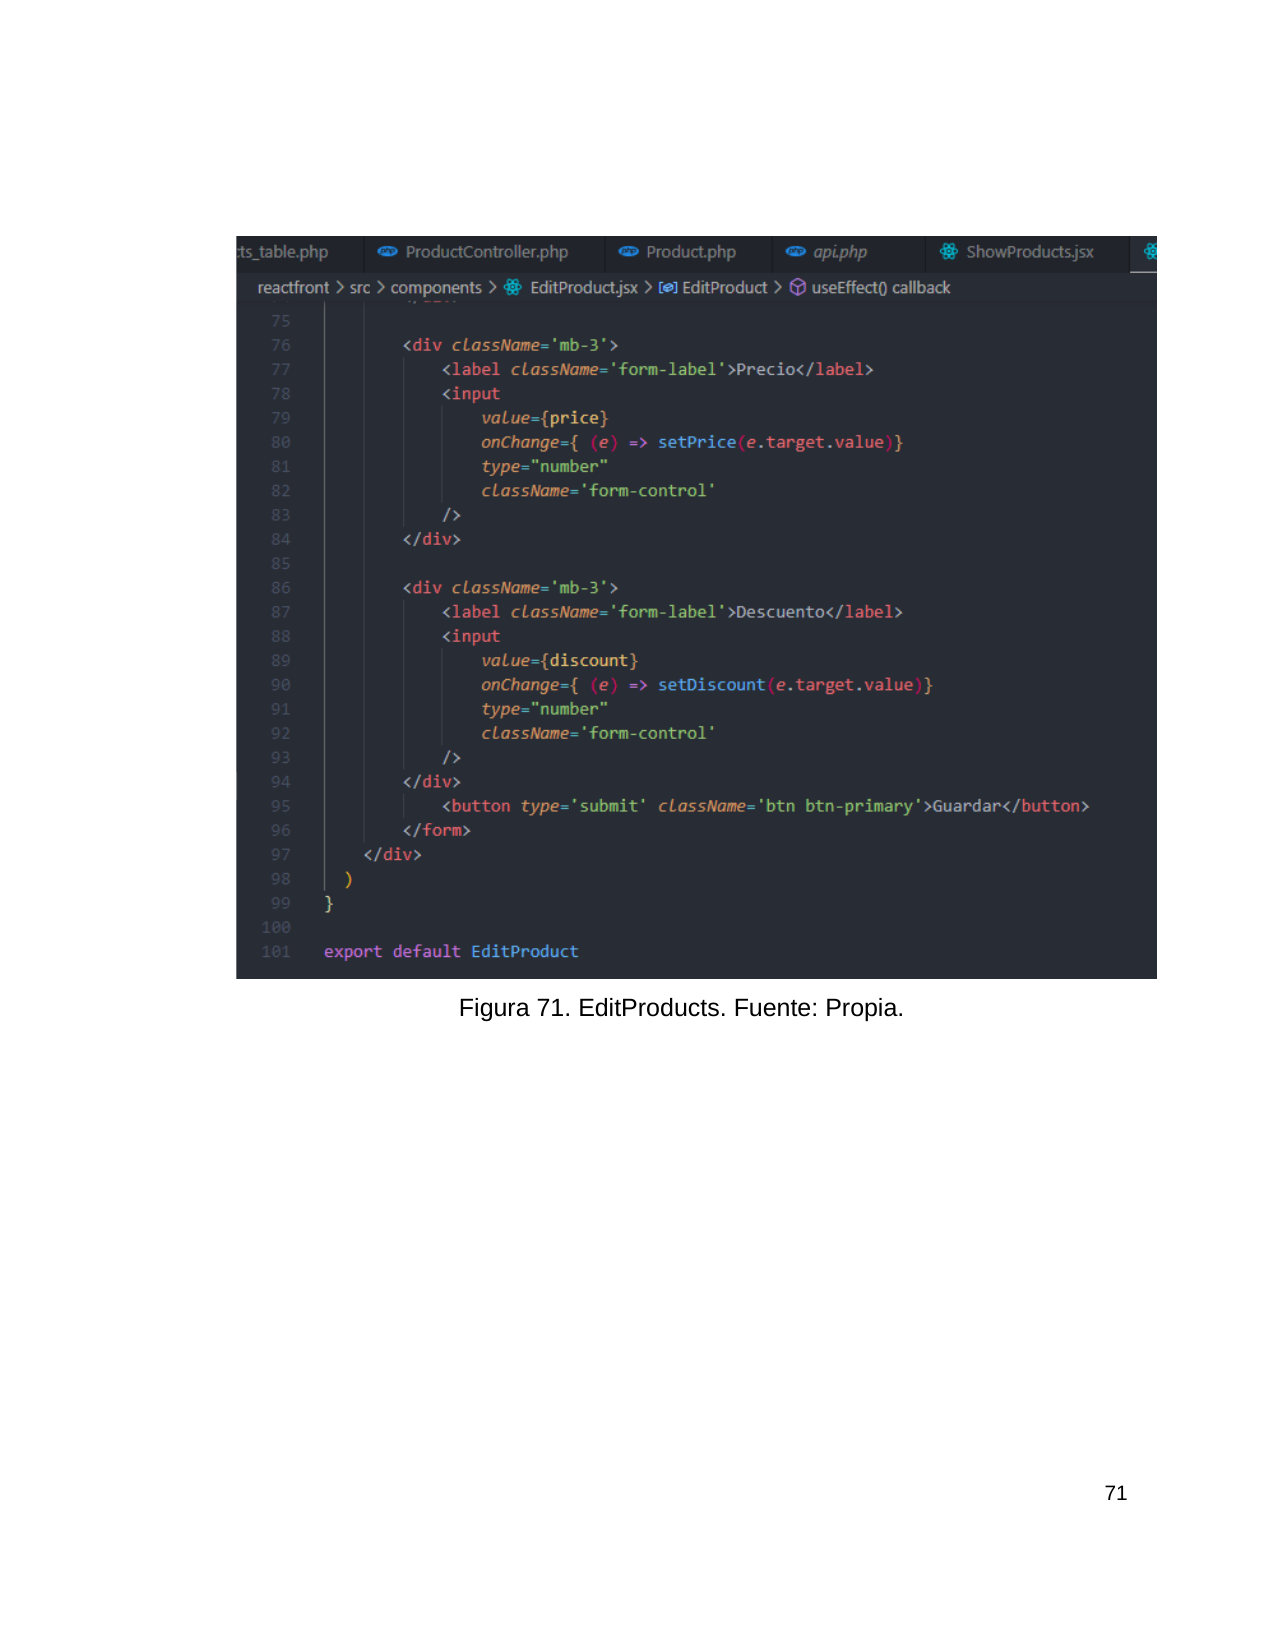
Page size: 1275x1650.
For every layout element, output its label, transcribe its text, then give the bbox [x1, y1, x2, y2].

picture [236, 236, 1157, 979]
text Figura 71. EditProducts. Fuente: Propia. [236, 993, 1127, 1021]
